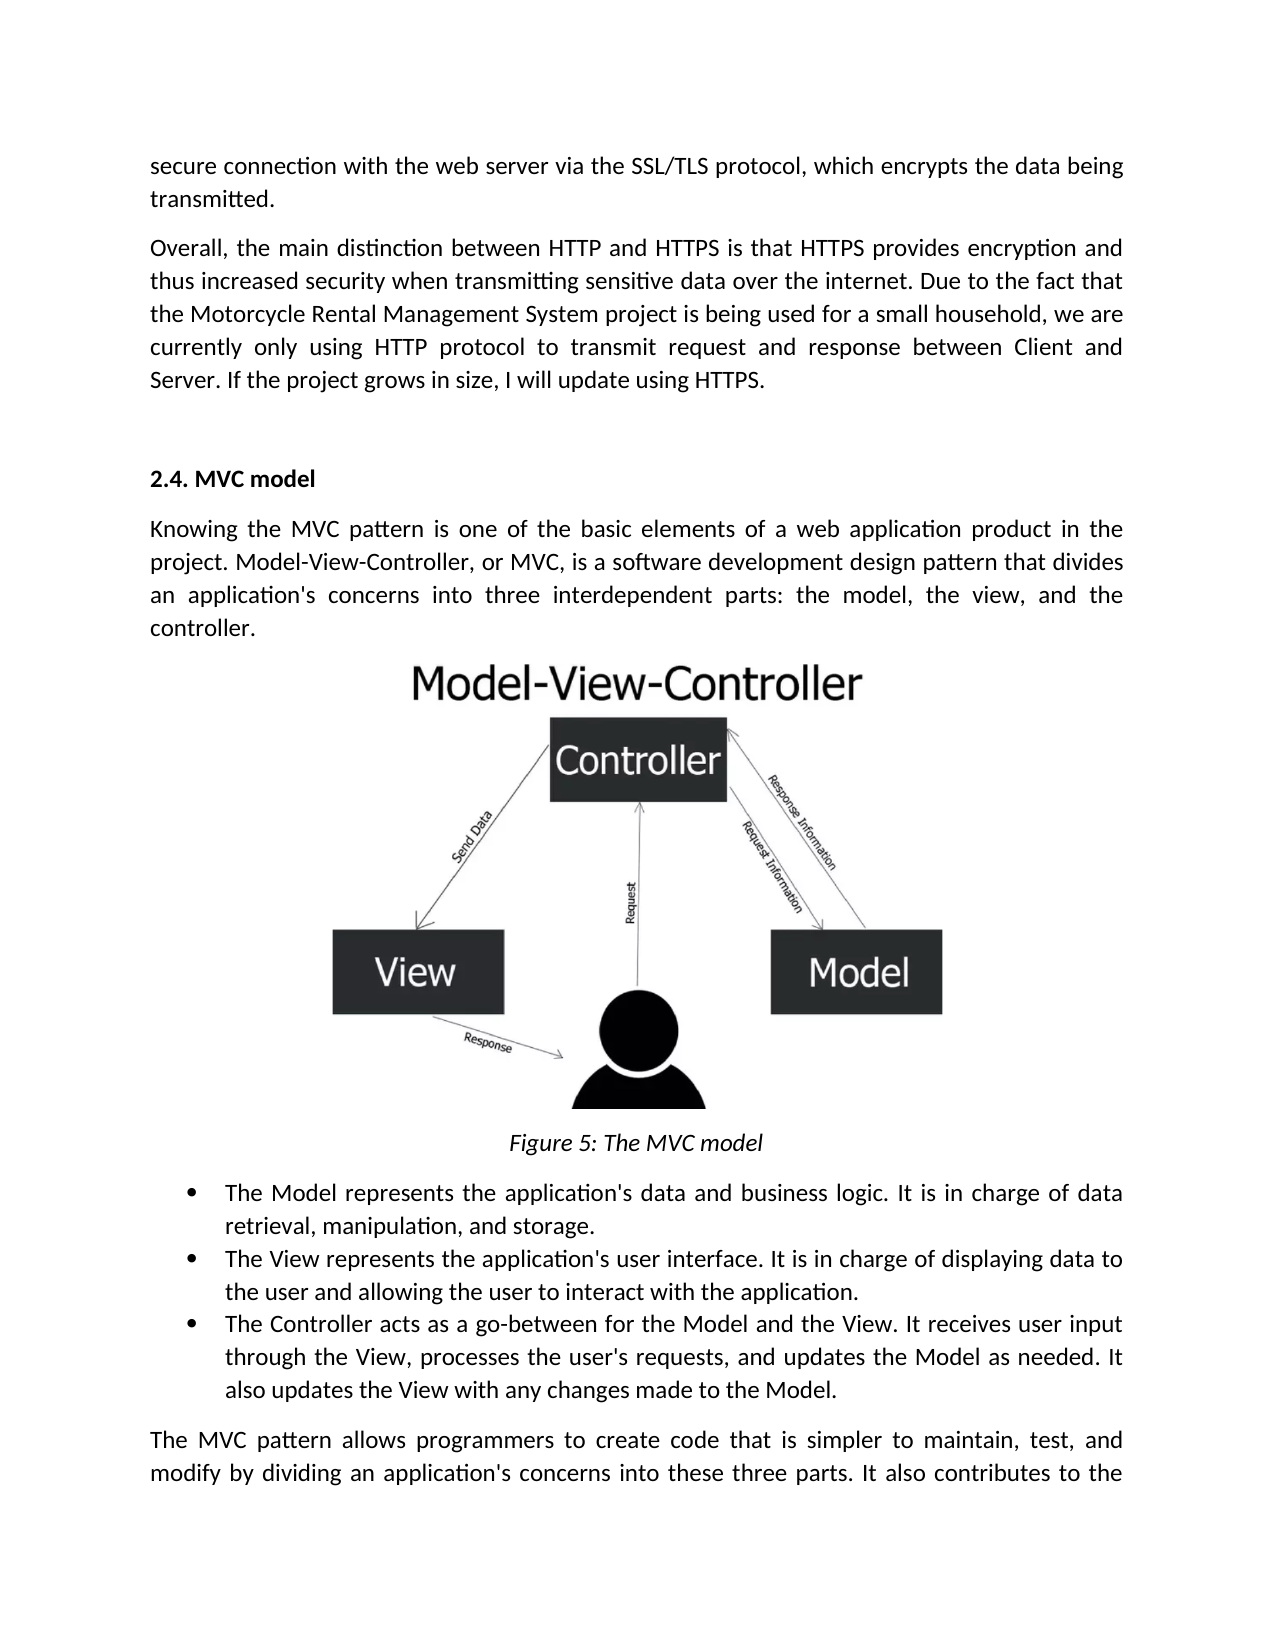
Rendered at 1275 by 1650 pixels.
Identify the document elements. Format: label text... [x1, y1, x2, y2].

list The View represents the application's user interface. It is in charge of displaying data to the user and allowing the user to interact with the application. [187, 1243, 1125, 1306]
list The Controller acts as a go-between for the Model and the View. It receives user input through the View, processes the user's requests, and updates the Model as needed. It also updates the View with any changes made to the Model. [187, 1309, 1125, 1405]
text Figure 5: The MVC model [150, 1127, 1125, 1158]
text 2.4. MVC model [150, 463, 1125, 494]
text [150, 1424, 1125, 1487]
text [150, 150, 1125, 213]
text Knowing the MVC pattern is one of the basic elements of a web application product in the project. Model-View-Controller, or MVC, is a software development design pattern that divides an application's concerns into three interdependent parts: the model, the view, and the controller. [150, 513, 1125, 642]
list The Model represents the application's data and business logic. It is in charge of data retrieval, manipulation, and storage. [187, 1177, 1125, 1240]
text Overall, the main distinction between HTTP and HTTPS is that HTTPS provides encryption and thus increased security when transmitting sensitive data over the internet. Due to the fact that the Motorcycle Rental Management System project is being used for a small household, we are currently only using HTTP protocol to transmit request and response between Client and Server. If the project grows in size, I will update using HTTPS. [150, 232, 1125, 395]
picture [332, 661, 943, 1109]
